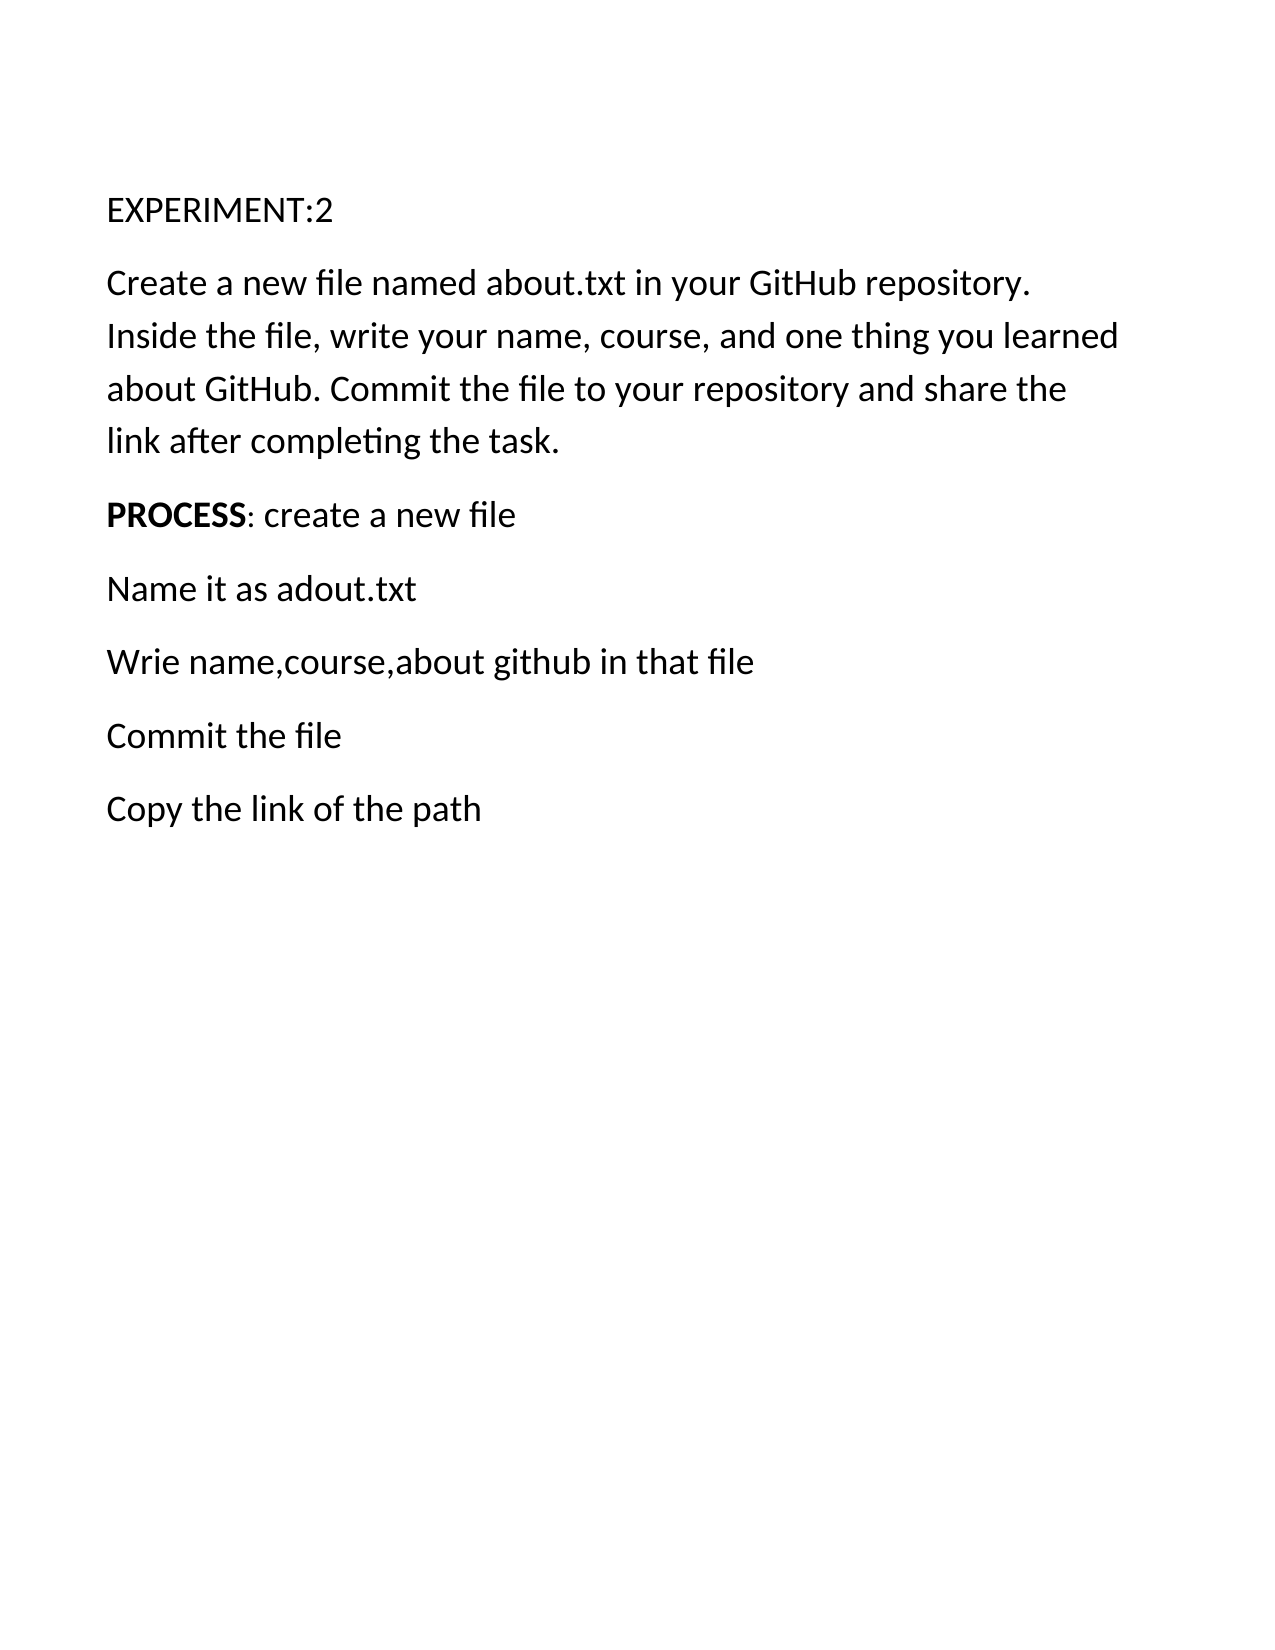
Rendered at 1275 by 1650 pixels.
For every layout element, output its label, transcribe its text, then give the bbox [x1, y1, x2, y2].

text Name it as adout.txt [106, 564, 1125, 610]
text Copy the link of the path [106, 785, 1125, 831]
text Create a new file named about.txt in your GitHub repository. Inside the file, write your name, course, and one thing you learned about GitHub. Commit the file to your repository and share the link after completing the task. [106, 259, 1125, 463]
text PROCESS: create a new file [106, 491, 1125, 537]
text Commit the file [106, 712, 1125, 757]
text EXPERIMENT:2 [106, 186, 1125, 232]
text Wrie name,course,about github in that file [106, 638, 1125, 684]
